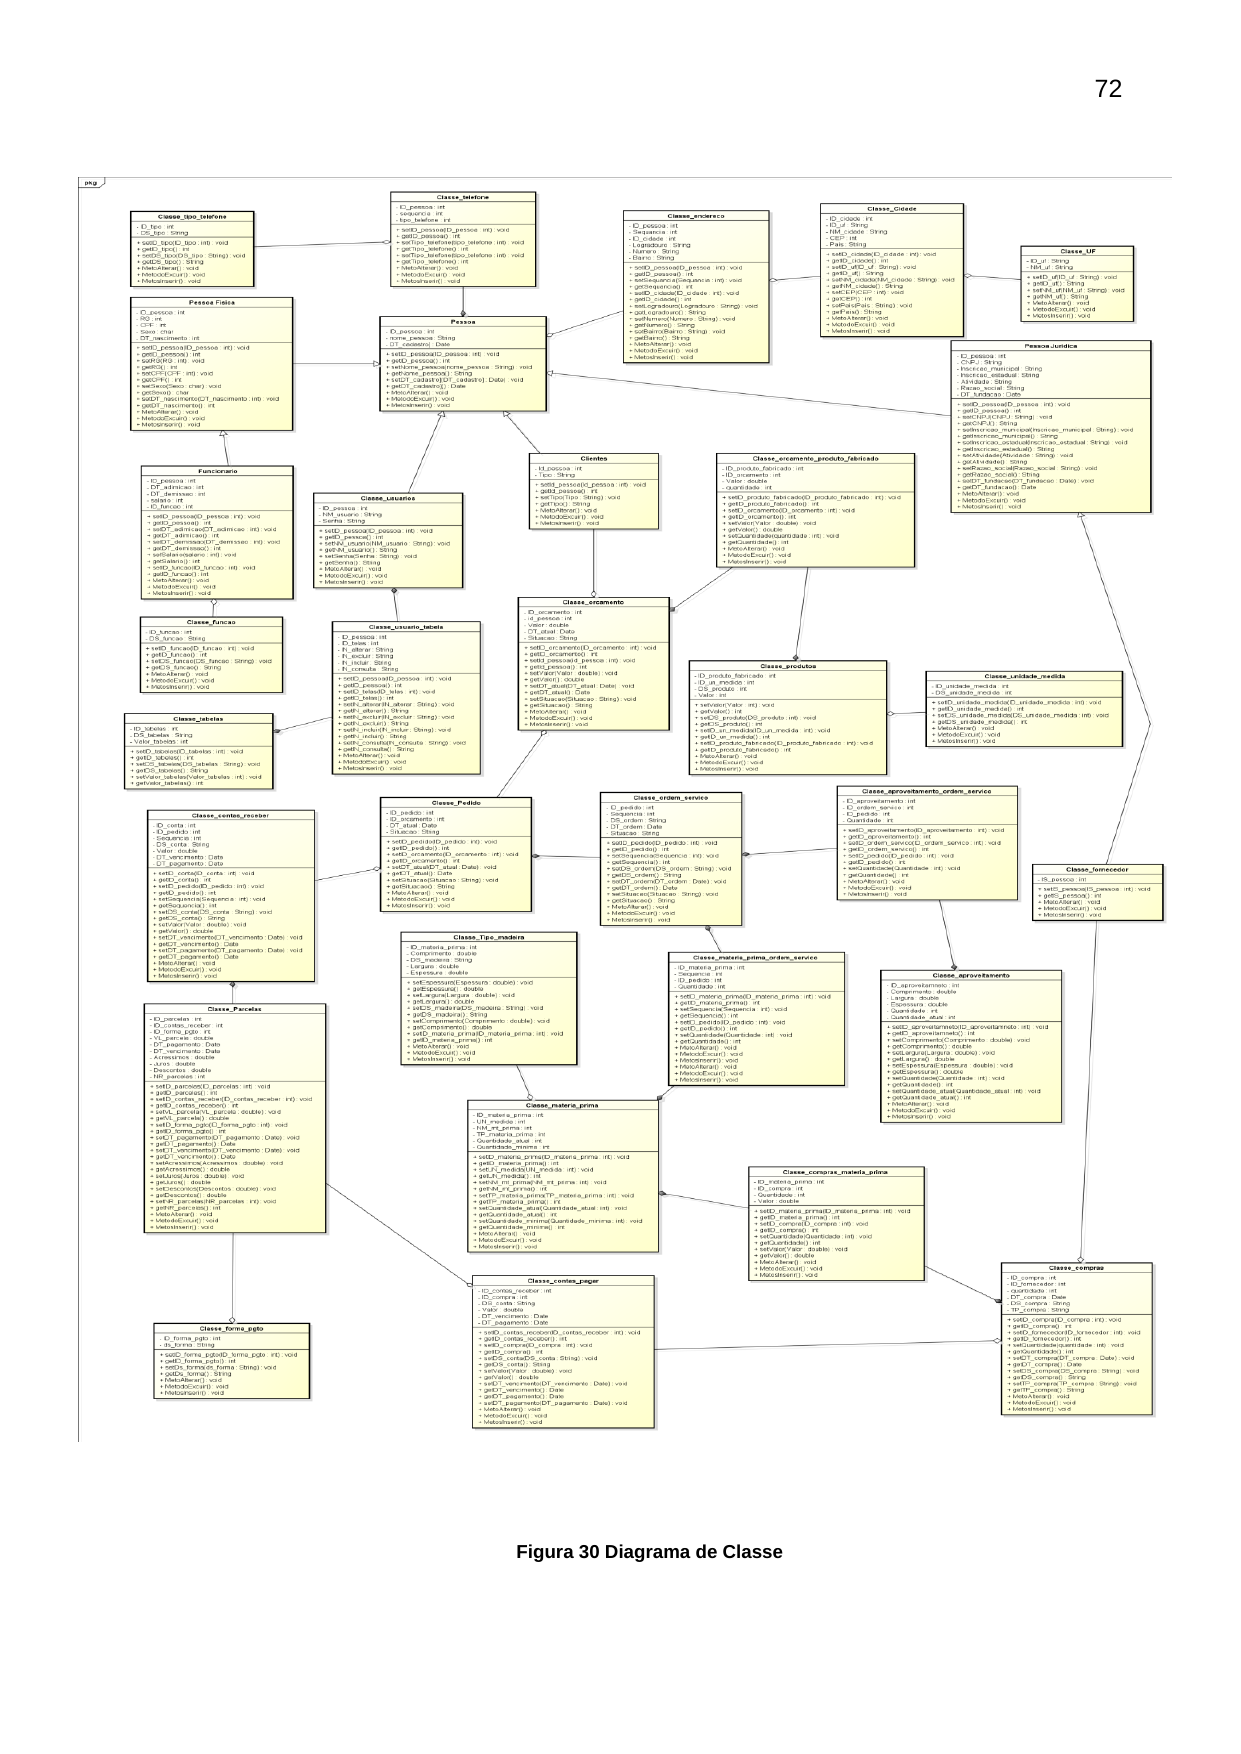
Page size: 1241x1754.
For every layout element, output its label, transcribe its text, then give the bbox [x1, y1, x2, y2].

picture [78, 176, 1172, 1442]
